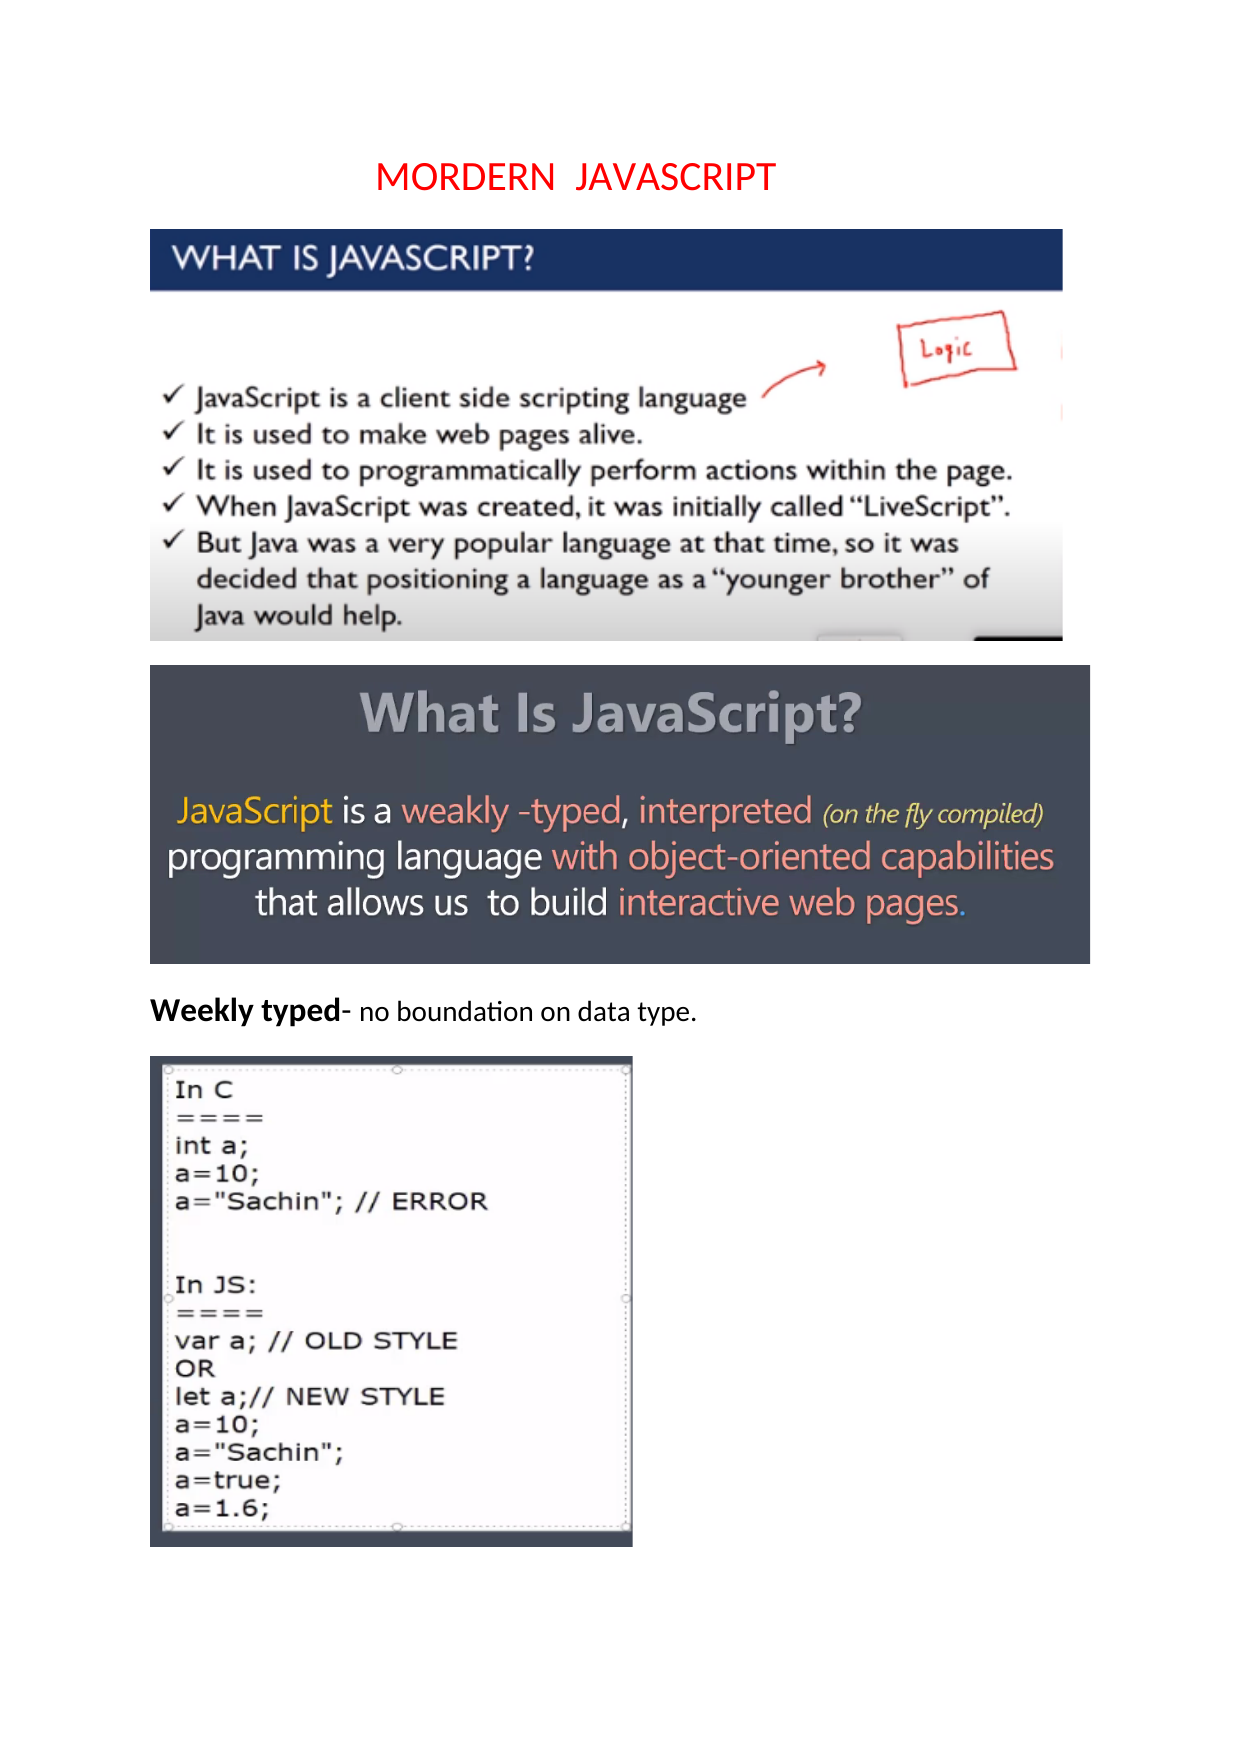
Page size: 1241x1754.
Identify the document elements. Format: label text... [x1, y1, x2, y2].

picture [150, 665, 1091, 964]
picture [150, 1056, 633, 1547]
text MORDERN JAVASCRIPT [150, 150, 1090, 201]
text Weekly typed- no boundation on data type. [150, 989, 1090, 1029]
picture [150, 229, 1063, 641]
